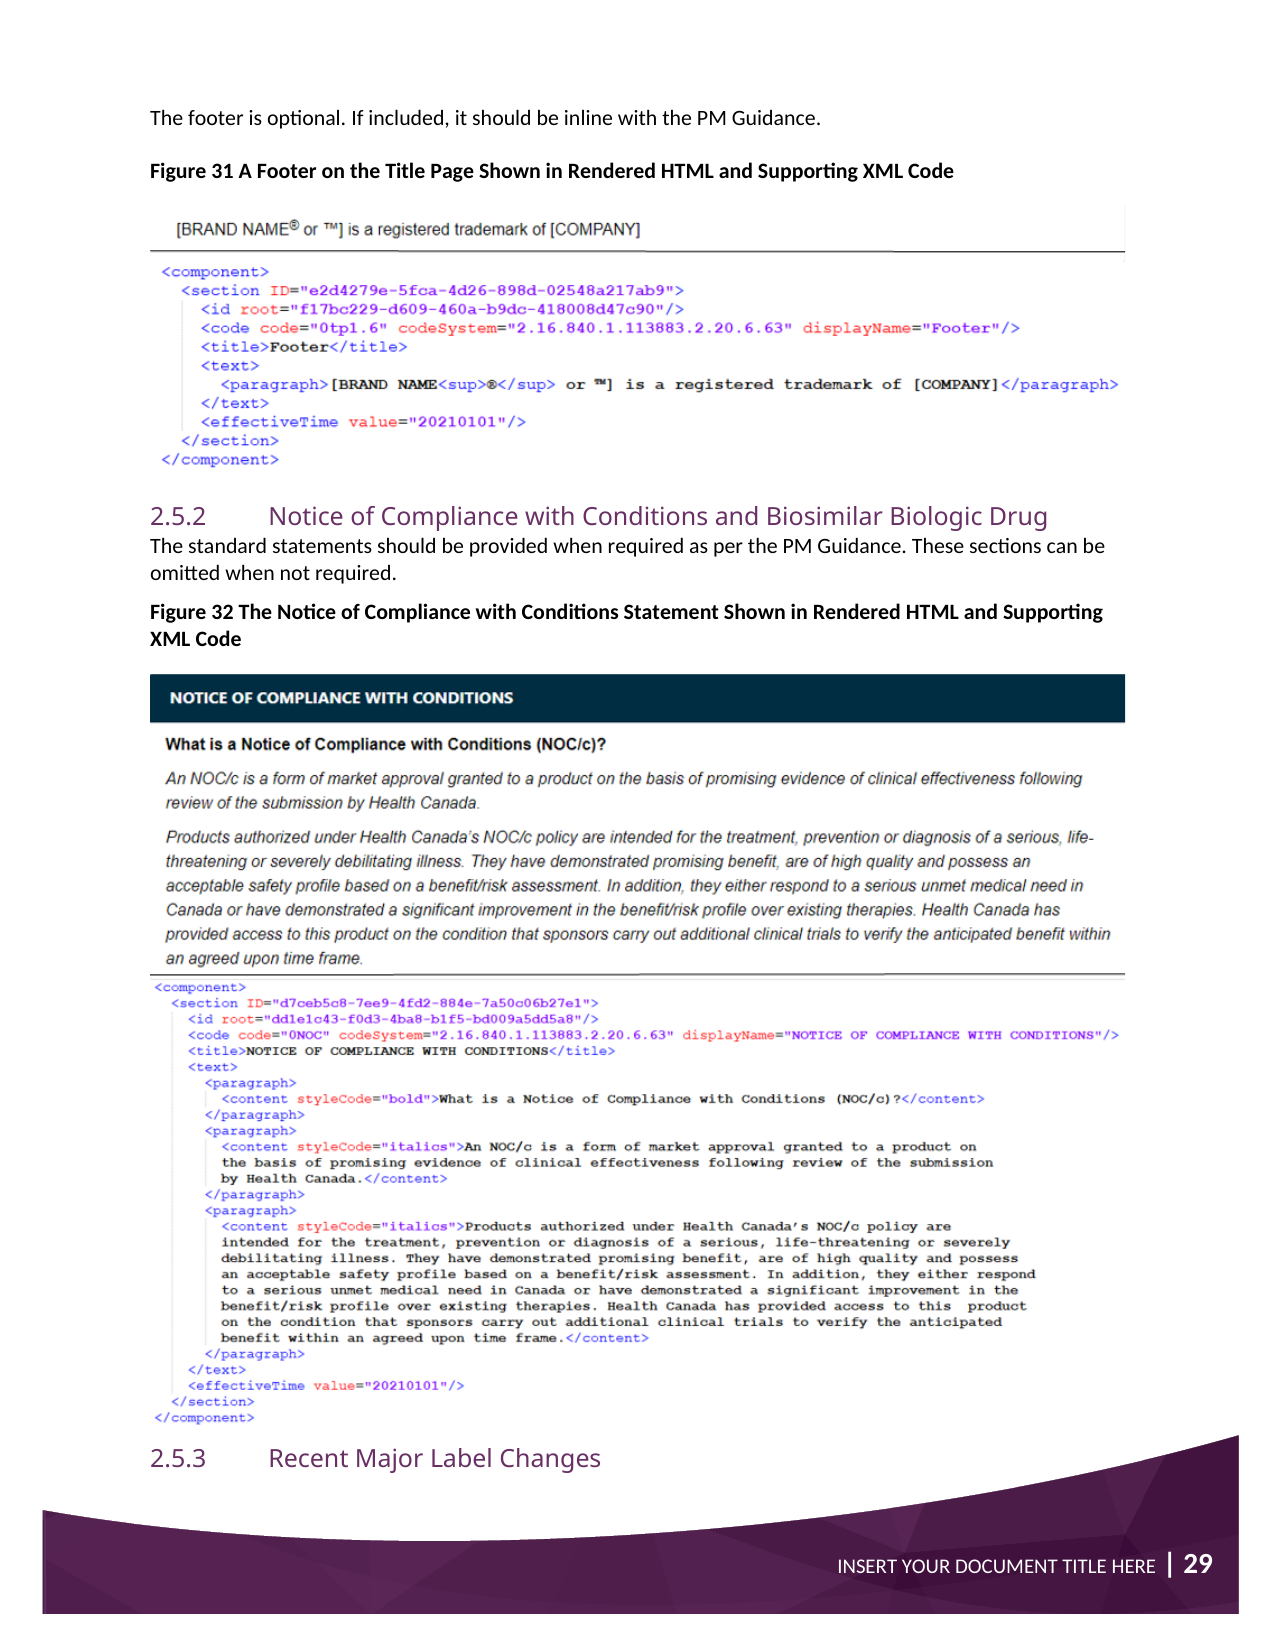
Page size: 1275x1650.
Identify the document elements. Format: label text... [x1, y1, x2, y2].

text Figure 32 The Notice of Compliance with Conditions Statement Shown in Rendered HTML and Supporting XML Code [150, 598, 1125, 652]
subtitle Recent Major Label Changes [150, 1440, 1125, 1474]
picture [172, 692, 228, 704]
subtitle Notice of Compliance with Conditions and Biosimilar Biologic Drug [150, 498, 1125, 532]
text Figure 31 A Footer on the Title Page Shown in Rendered HTML and Supporting XML Code [150, 158, 1125, 184]
text The standard statements should be provided when required as per the PM Guidance. These sections can be omitted when not required. [150, 532, 1125, 586]
picture [365, 692, 408, 704]
picture [150, 205, 1125, 486]
picture [413, 692, 514, 704]
picture [256, 692, 361, 704]
picture [232, 692, 252, 704]
text The footer is optional. If included, it should be inline with the PM Guidance. [150, 104, 1125, 131]
picture [5, 722, 1270, 1650]
